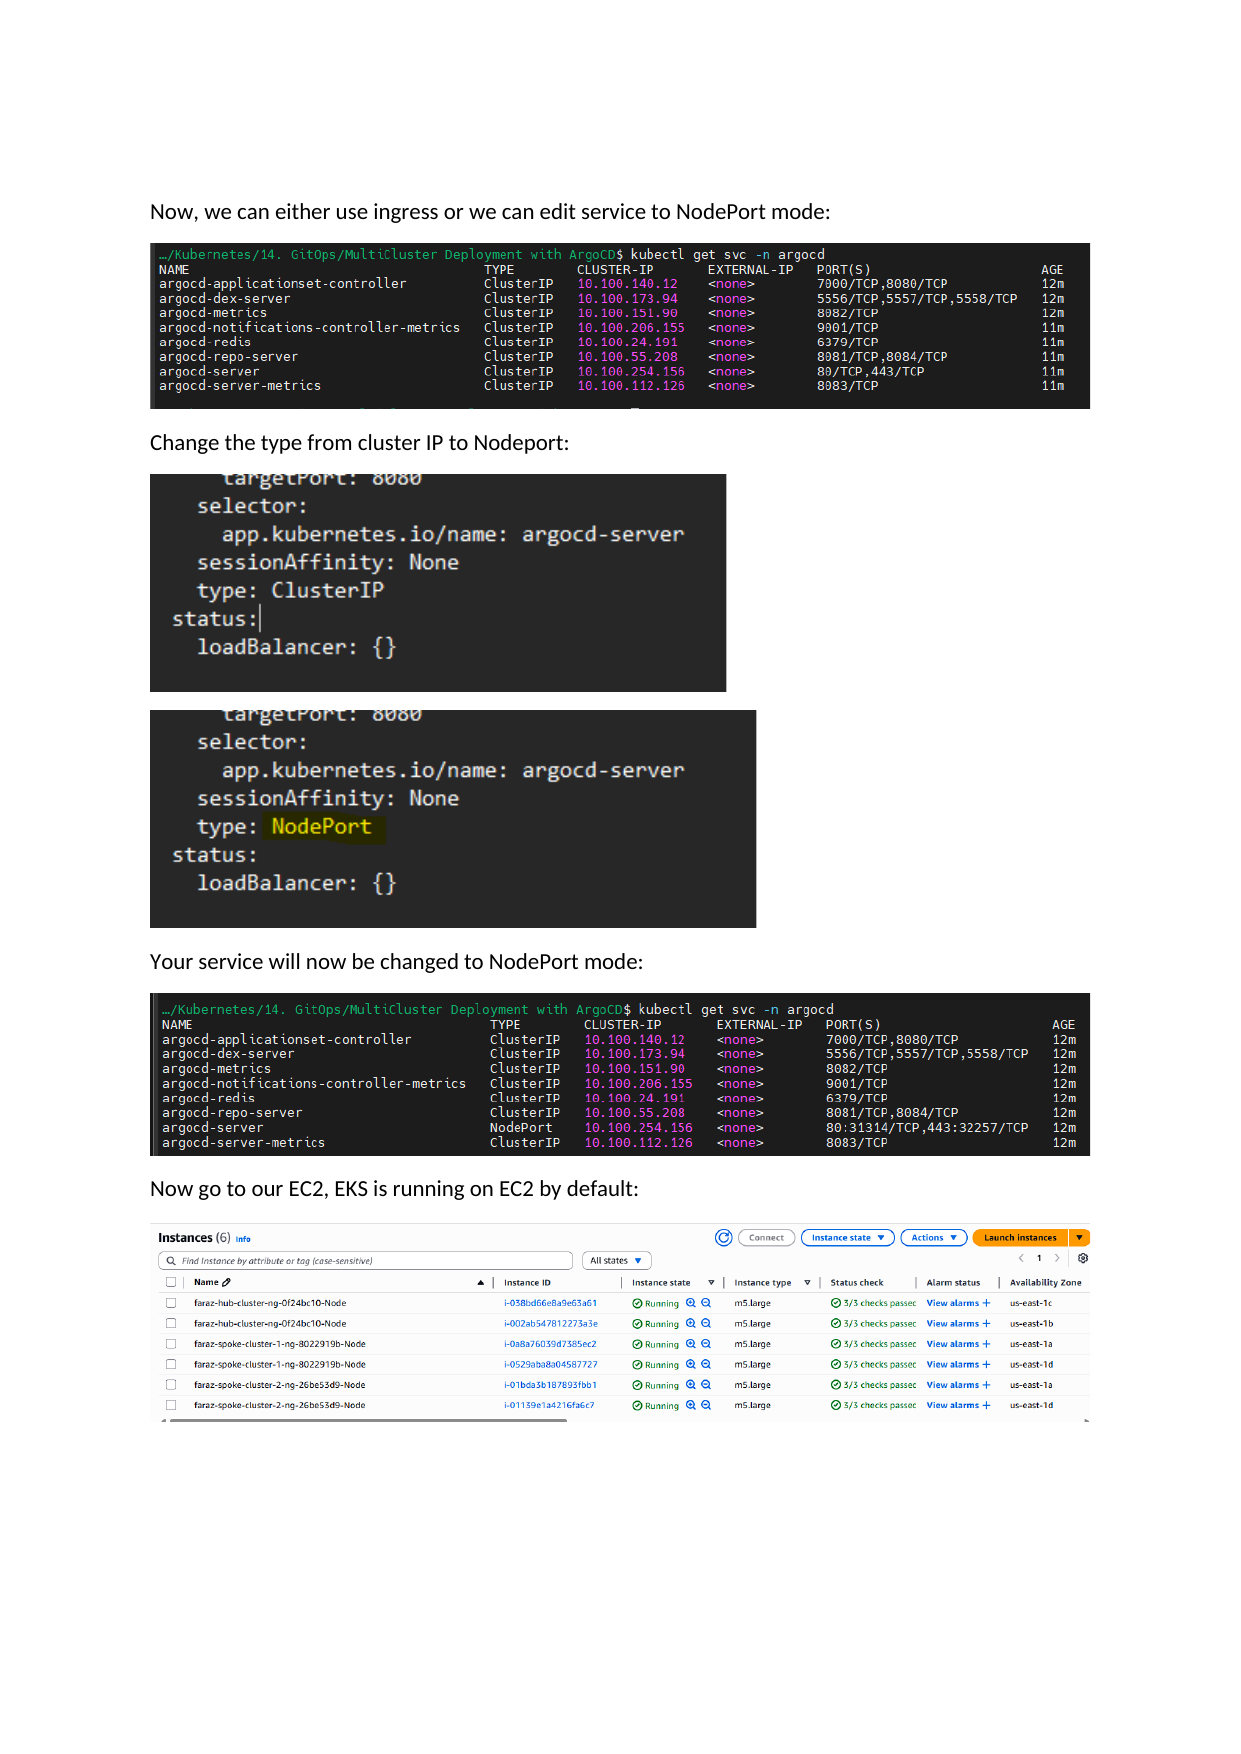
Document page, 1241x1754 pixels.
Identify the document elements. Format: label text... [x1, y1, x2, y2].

picture [150, 1221, 1091, 1422]
text Change the type from cluster IP to Nodeport: [150, 428, 1090, 456]
picture [150, 243, 1091, 409]
picture [150, 710, 757, 928]
text Now go to our EC2, EKS is running on EC2 by default: [150, 1174, 1090, 1202]
picture [150, 993, 1091, 1156]
text Now, we can either use ingress or we can edit service to NodePort mode: [150, 197, 1090, 225]
text Your service will now be changed to NodePort mode: [150, 947, 1090, 975]
picture [150, 474, 727, 692]
